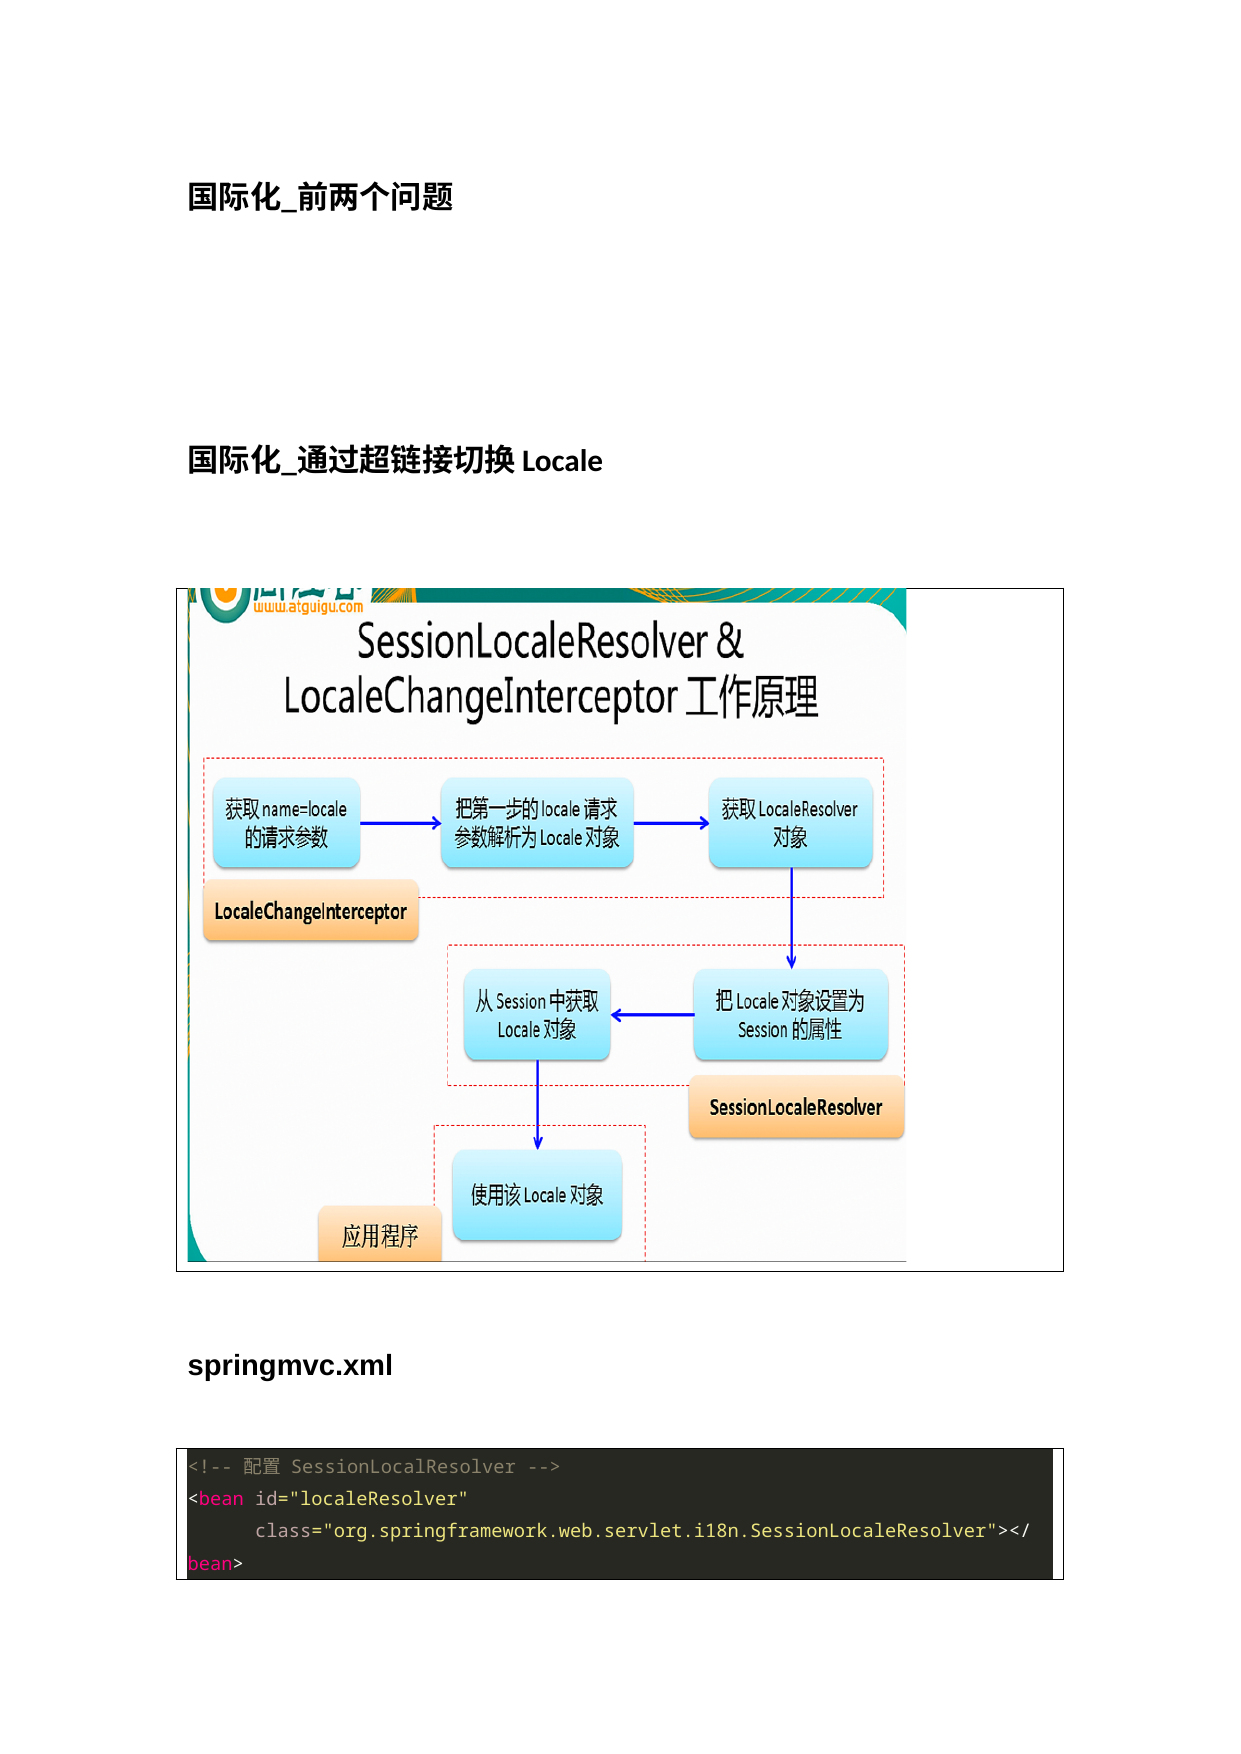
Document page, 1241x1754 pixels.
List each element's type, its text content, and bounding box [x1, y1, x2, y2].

subtitle 国际化_前两个问题 [187, 162, 1053, 227]
table_header [177, 589, 1063, 1271]
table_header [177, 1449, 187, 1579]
subtitle 国际化_通过超链接切换Locale [187, 425, 1053, 490]
subtitle springmvc.xml [187, 1332, 1053, 1397]
picture [187, 588, 907, 1262]
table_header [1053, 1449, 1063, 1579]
